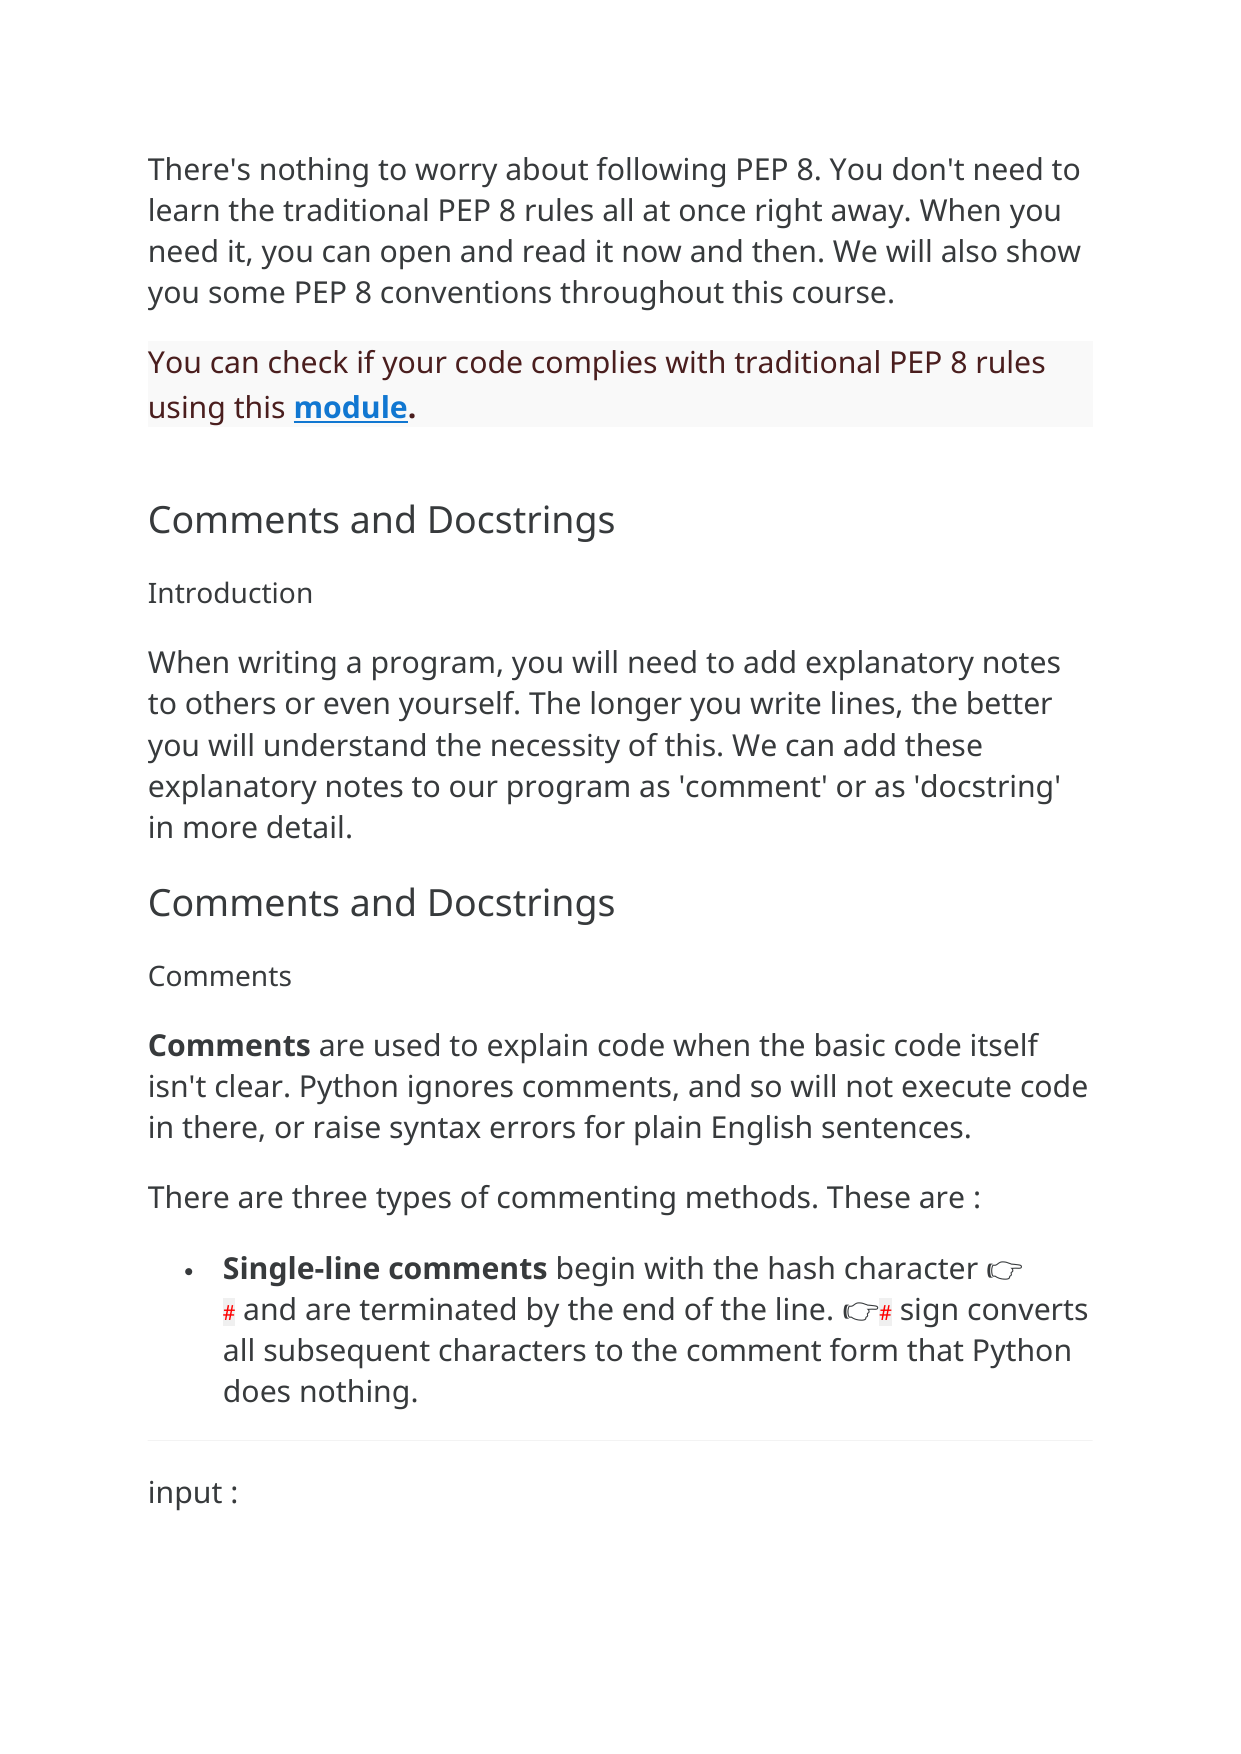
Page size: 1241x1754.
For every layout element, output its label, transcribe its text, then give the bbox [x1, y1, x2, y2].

subtitle Comments and Docstrings [148, 876, 1093, 927]
subtitle Comments [148, 956, 1093, 995]
text Comments are used to explain code when the basic code itself isn't clear. Python ignores comments, and so will not execute code in there, or raise syntax errors for plain English sentences. [148, 1024, 1093, 1147]
text input : [148, 1471, 1093, 1512]
text There are three types of commenting methods. These are : [148, 1177, 1093, 1218]
list Single-line comments begin with the hash character 👉🏻# and are terminated by the end of the line. 👉🏻# sign converts all subsequent characters to the comment form that Python does nothing. [185, 1247, 1093, 1411]
text There's nothing to worry about following PEP 8. You don't need to learn the traditional PEP 8 rules all at once right away. When you need it, you can open and read it now and then. We will also show you some PEP 8 conventions throughout this course. [148, 148, 1093, 312]
text You can check if your code complies with traditional PEP 8 rules using this module. [148, 341, 1093, 427]
text When writing a program, you will need to add explanatory notes to others or even yourself. The longer you write lines, the better you will understand the necessity of this. We can add these explanatory notes to our program as 'comment' or as 'docstring' in more detail. [148, 641, 1093, 847]
subtitle Comments and Docstrings [148, 494, 1093, 545]
subtitle Introduction [148, 574, 1093, 612]
